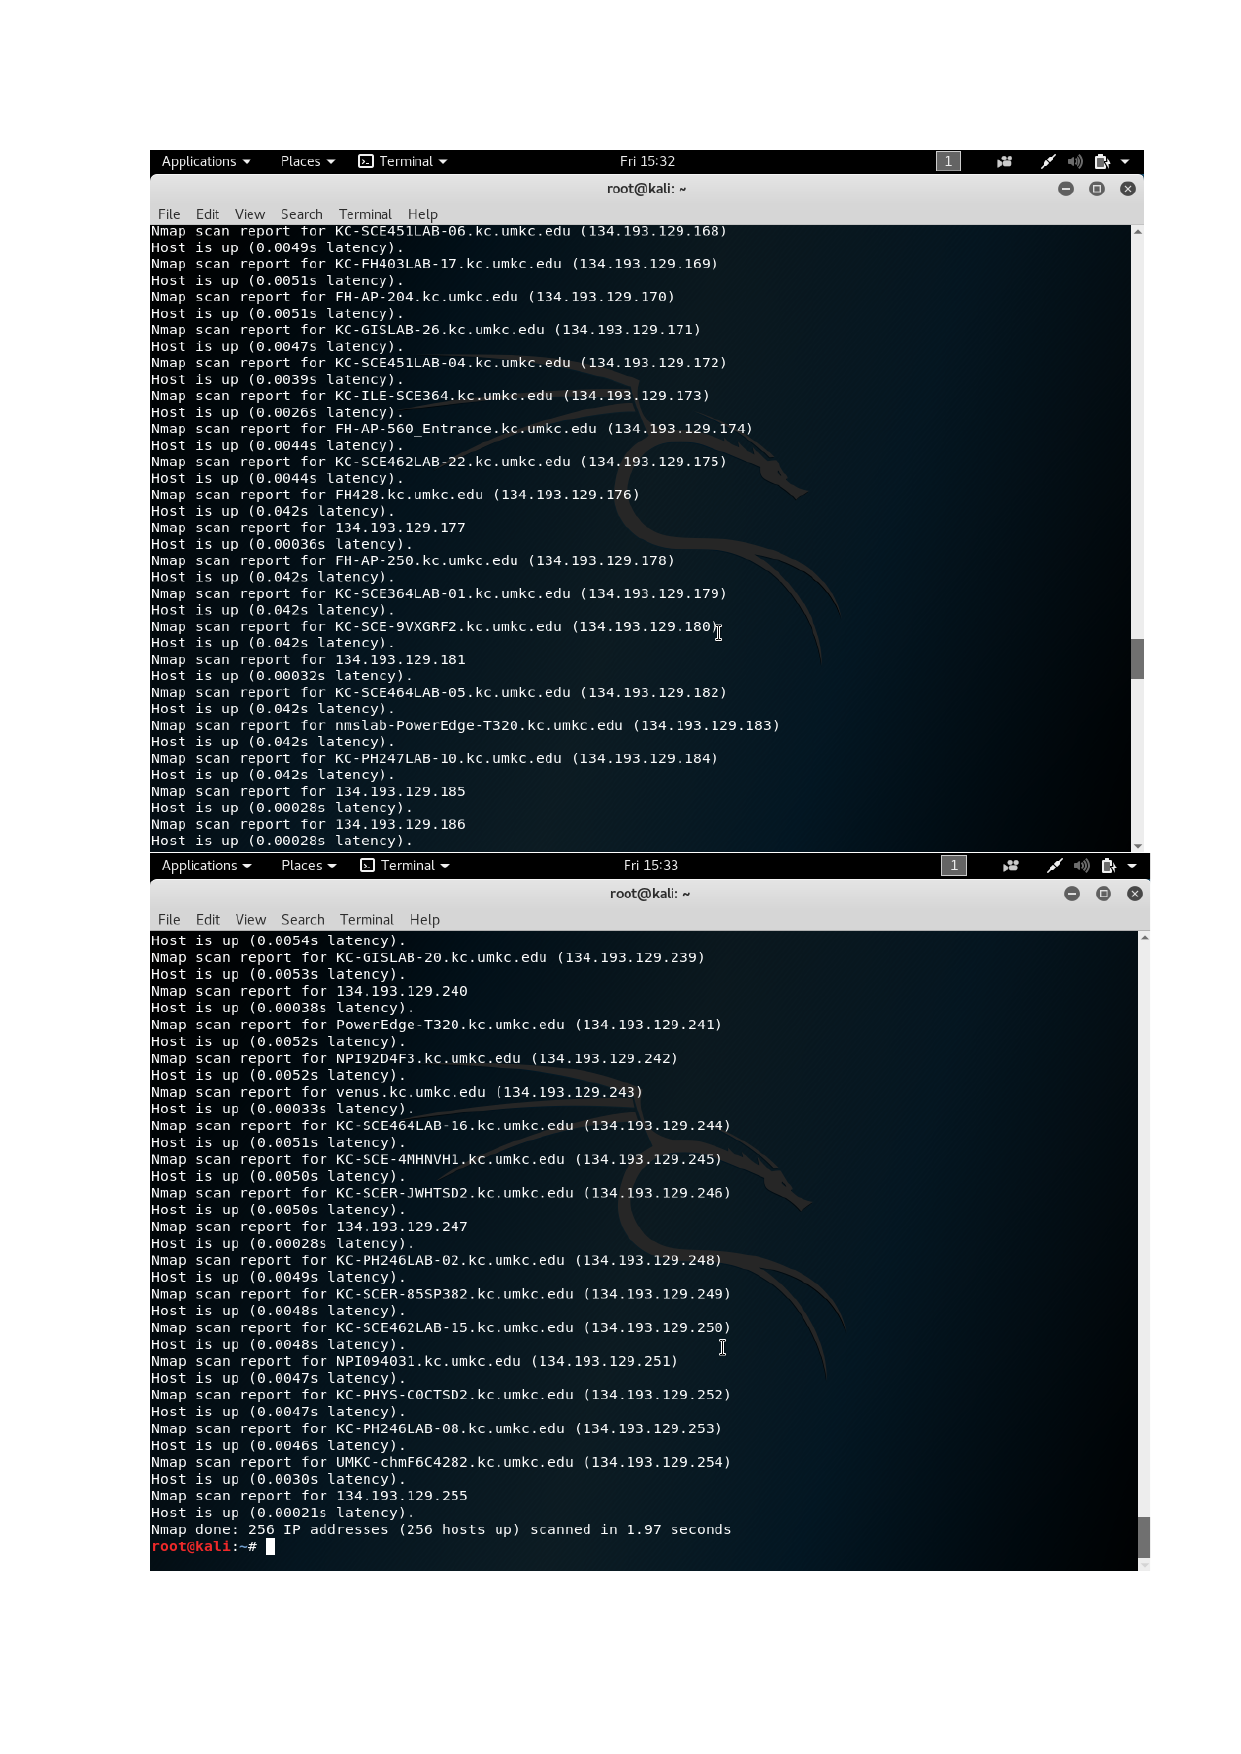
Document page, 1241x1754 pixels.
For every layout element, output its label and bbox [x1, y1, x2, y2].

picture [150, 853, 1150, 1571]
picture [150, 150, 1144, 852]
